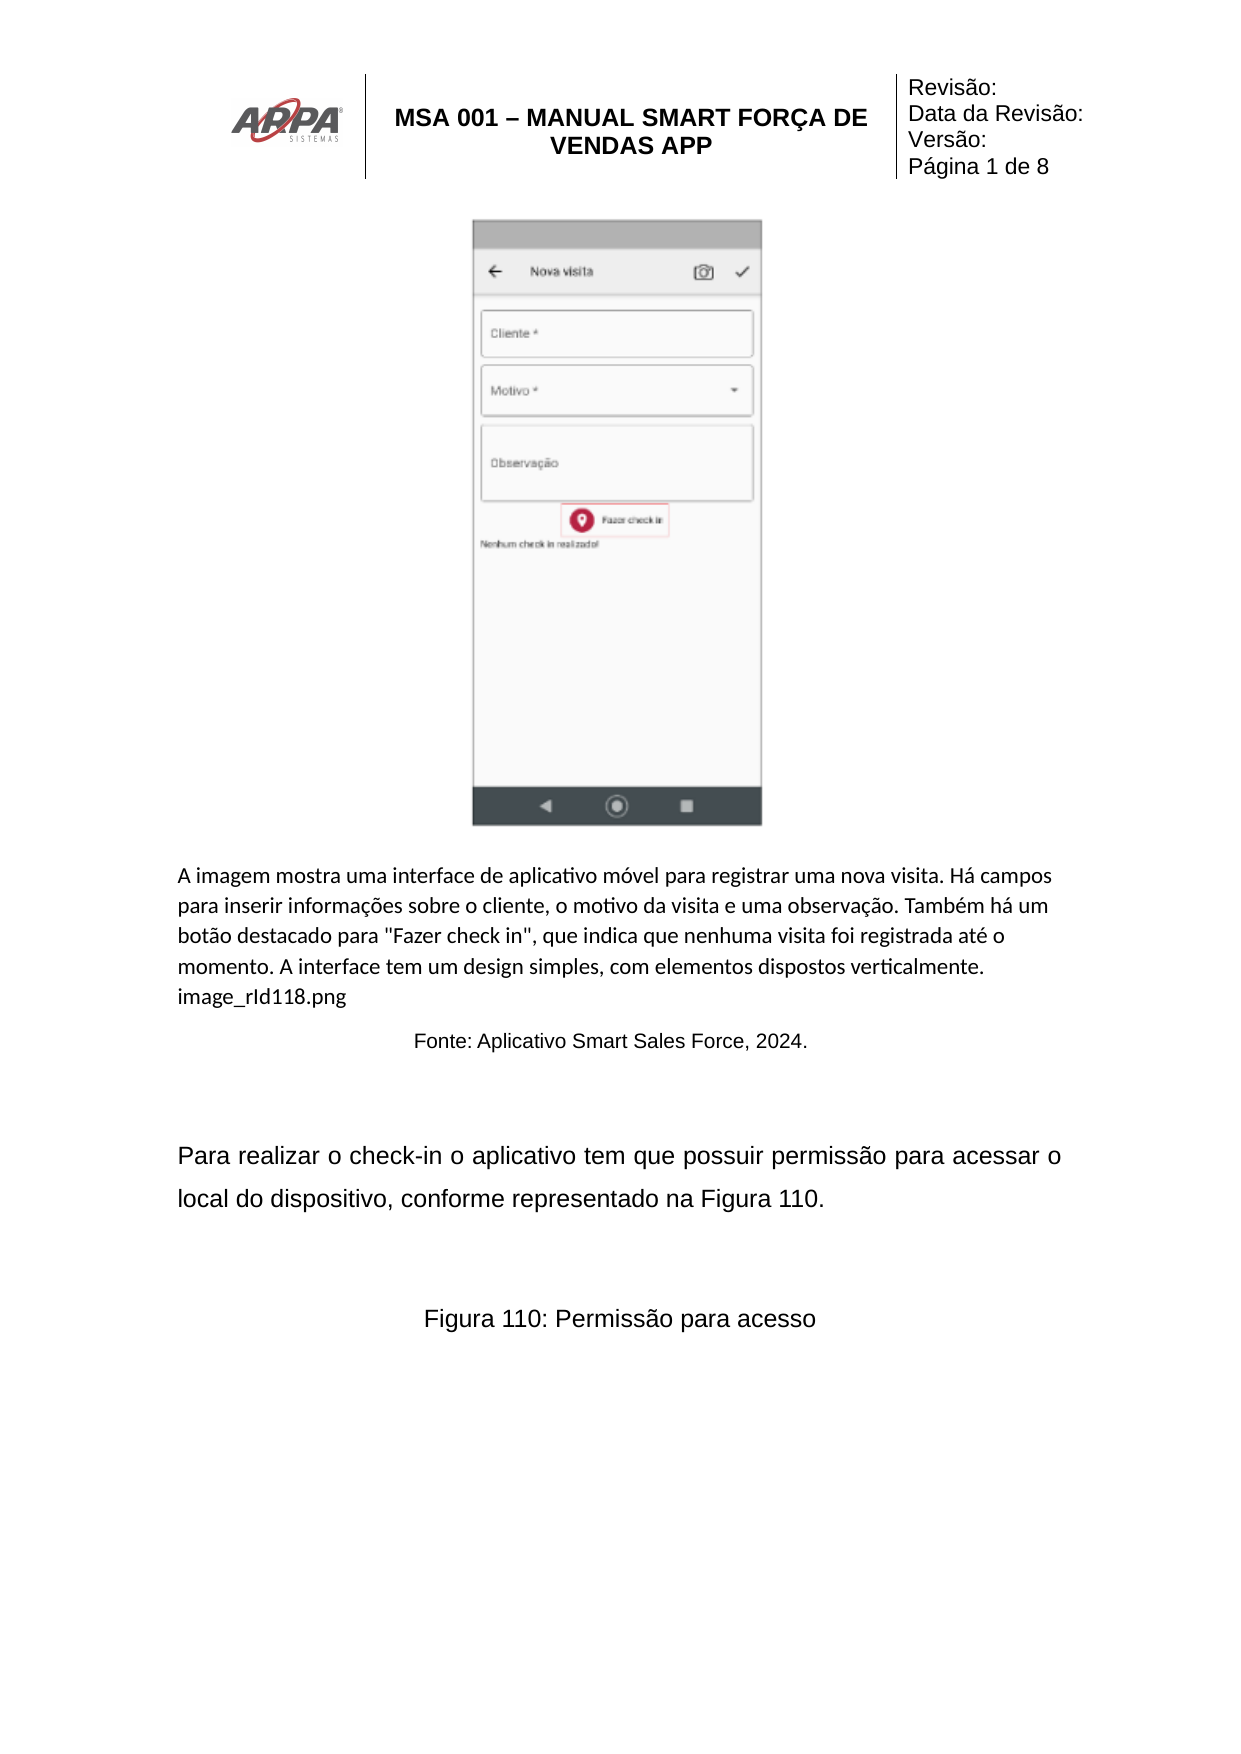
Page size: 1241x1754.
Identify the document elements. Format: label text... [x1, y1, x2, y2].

text Para realizar o check-in o aplicativo tem que possuir permissão para acessar o local do dispositivo, conforme representado na Figura 110. [177, 1141, 1063, 1213]
picture [462, 207, 778, 831]
text Fonte: Aplicativo Smart Sales Force, 2024. [413, 1029, 1063, 1053]
text Figura 110: Permissão para acesso [177, 1304, 1063, 1333]
text A imagem mostra uma interface de aplicativo móvel para registrar uma nova visita. Há campos para inserir informações sobre o cliente, o motivo da visita e uma observação. Também há um botão destacado para "Fazer check in", que indica que nenhuma visita foi registrada até o momento. A interface tem um design simples, com elementos dispostos verticalmente. image_rId118.png [177, 861, 1063, 1010]
picture [231, 98, 343, 147]
